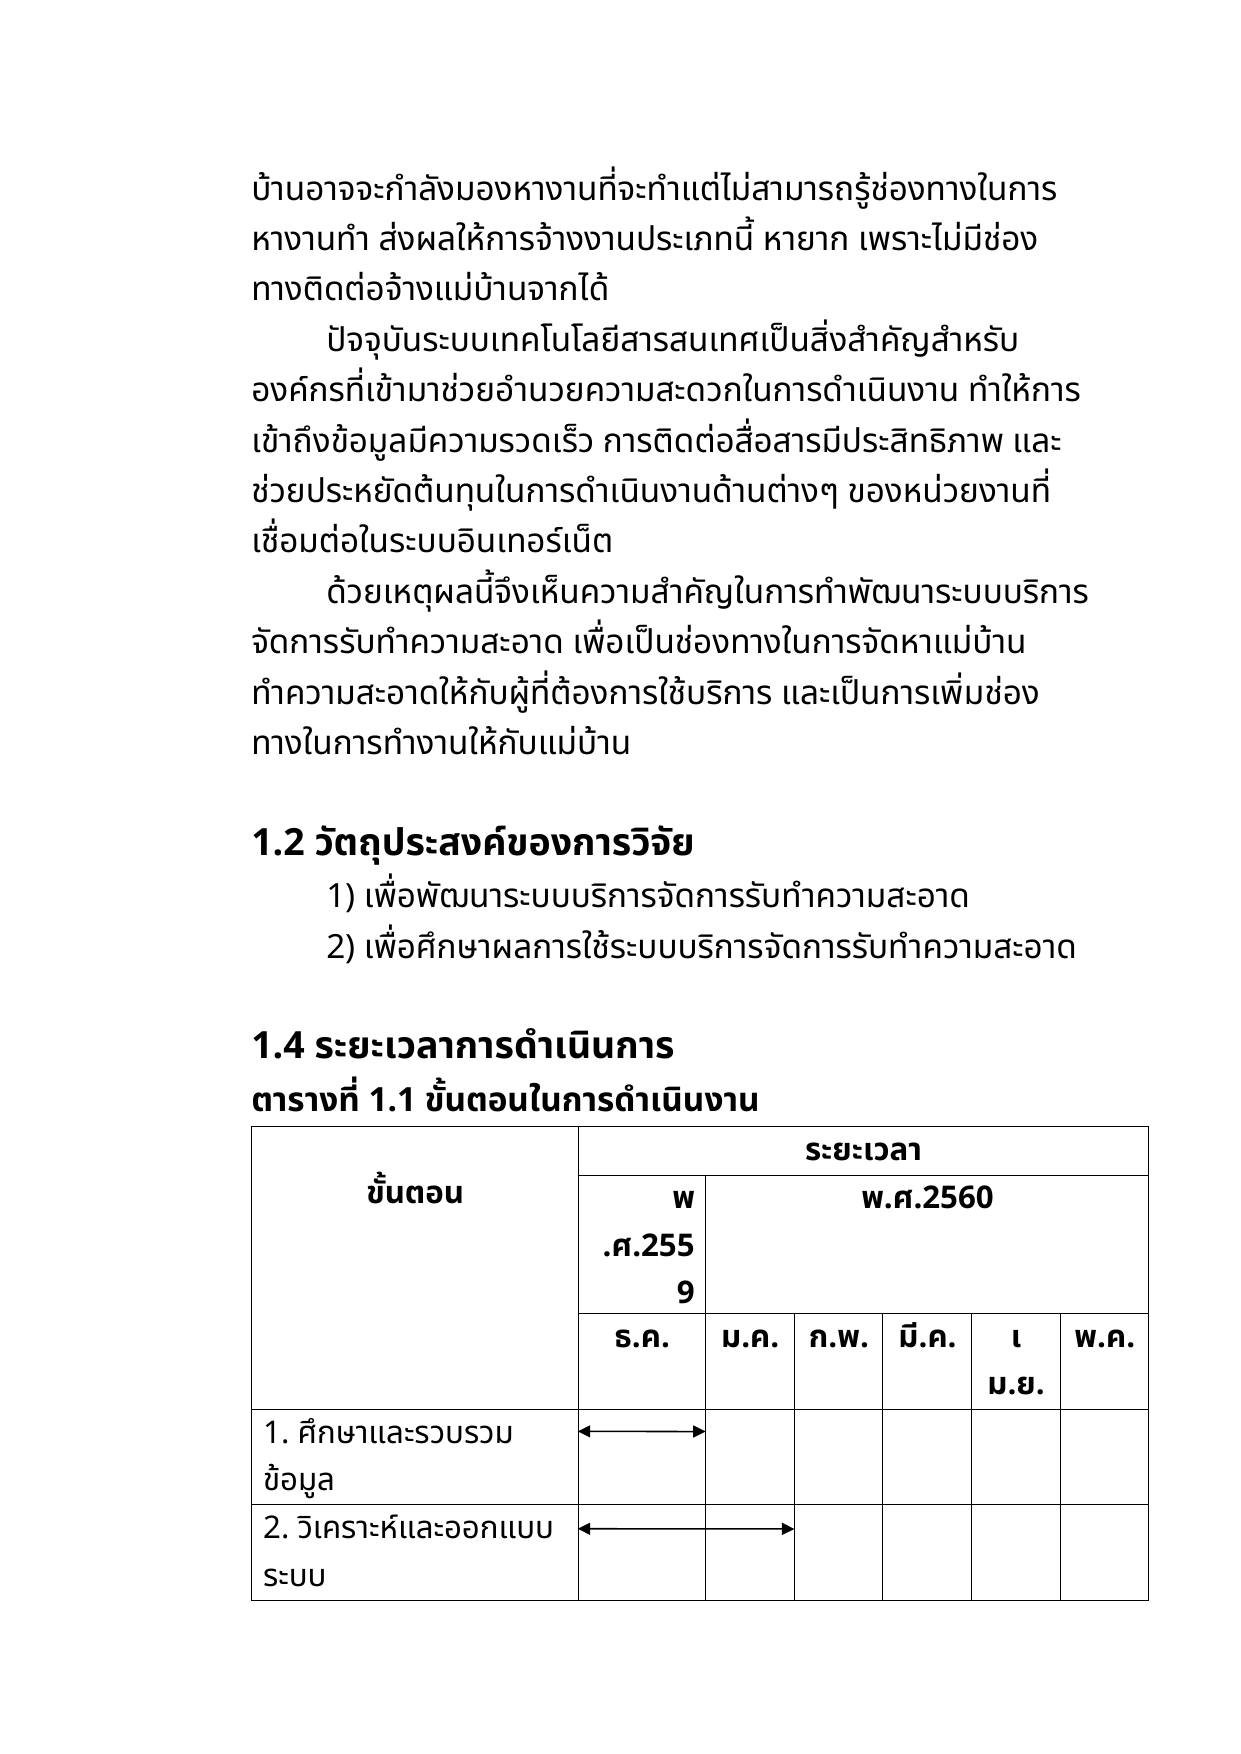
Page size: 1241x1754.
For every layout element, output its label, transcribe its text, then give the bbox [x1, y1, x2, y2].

table_cell มี.ค. [883, 1314, 971, 1408]
table_cell ม.ค. [706, 1314, 794, 1408]
text ปัจจุบันระบบเทคโนโลยีสารสนเทศเป็นสิ่งสำคัญสำหรับองค์กรที่เข้ามาช่วยอำนวยความสะดวกในการดำเนินงาน ทำให้การเข้าถึงข้อมูลมีความรวดเร็ว การติดต่อสื่อสารมีประสิทธิภาพ และช่วยประหยัดต้นทุนในการดำเนินงานด้านต่างๆ ของหน่วยงานที่เชื่อมต่อในระบบอินเทอร์เน็ต [251, 316, 1090, 568]
table_cell พ.ศ.2559 [579, 1176, 705, 1313]
subtitle 1.4 ระยะเวลาการดำเนินการ [251, 1019, 1090, 1076]
table_cell [706, 1505, 794, 1528]
table_cell [972, 1505, 1060, 1600]
text 2) เพื่อศึกษาผลการใช้ระบบบริการจัดการรับทำความสะอาด [326, 923, 1090, 973]
table_cell [579, 1410, 705, 1430]
table_cell [1061, 1410, 1148, 1504]
text ด้วยเหตุผลนี้จึงเห็นความสำคัญในการทำพัฒนาระบบบริการจัดการรับทำความสะอาด เพื่อเป็นช่องทางในการจัดหาแม่บ้านทำความสะอาดให้กับผู้ที่ต้องการใช้บริการ และเป็นการเพิ่มช่องทางในการทำงานให้กับแม่บ้าน [251, 568, 1090, 769]
table_cell เม.ย. [972, 1314, 1060, 1408]
table_cell ธ.ค. [579, 1314, 705, 1408]
table_cell [883, 1505, 971, 1600]
table_cell พ.ค. [1061, 1314, 1148, 1408]
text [251, 164, 1090, 316]
table_cell ก.พ. [795, 1314, 882, 1408]
table_cell [1061, 1505, 1148, 1600]
text ตารางที่ 1.1 ขั้นตอนในการดำเนินงาน [251, 1076, 1090, 1126]
table_header ขั้นตอน [252, 1127, 578, 1408]
table_cell [706, 1410, 794, 1504]
table_cell พ.ศ.2560 [706, 1176, 1148, 1313]
table_cell 2. วิเคราะห์และออกแบบระบบ [252, 1505, 578, 1600]
text 1) เพื่อพัฒนาระบบบริการจัดการรับทำความสะอาด [326, 872, 1090, 923]
subtitle 1.2 วัตถุประสงค์ของการวิจัย [251, 815, 1090, 872]
table_cell [972, 1410, 1060, 1504]
table_cell [579, 1505, 705, 1528]
table_cell [795, 1505, 882, 1600]
table_cell [883, 1410, 971, 1504]
table_cell [579, 1433, 705, 1504]
table_header ระยะเวลา [579, 1127, 1148, 1174]
table_cell [579, 1530, 705, 1600]
table_cell 1. ศึกษาและรวบรวมข้อมูล [252, 1410, 578, 1504]
table_cell [795, 1410, 882, 1504]
table_cell [706, 1530, 794, 1600]
